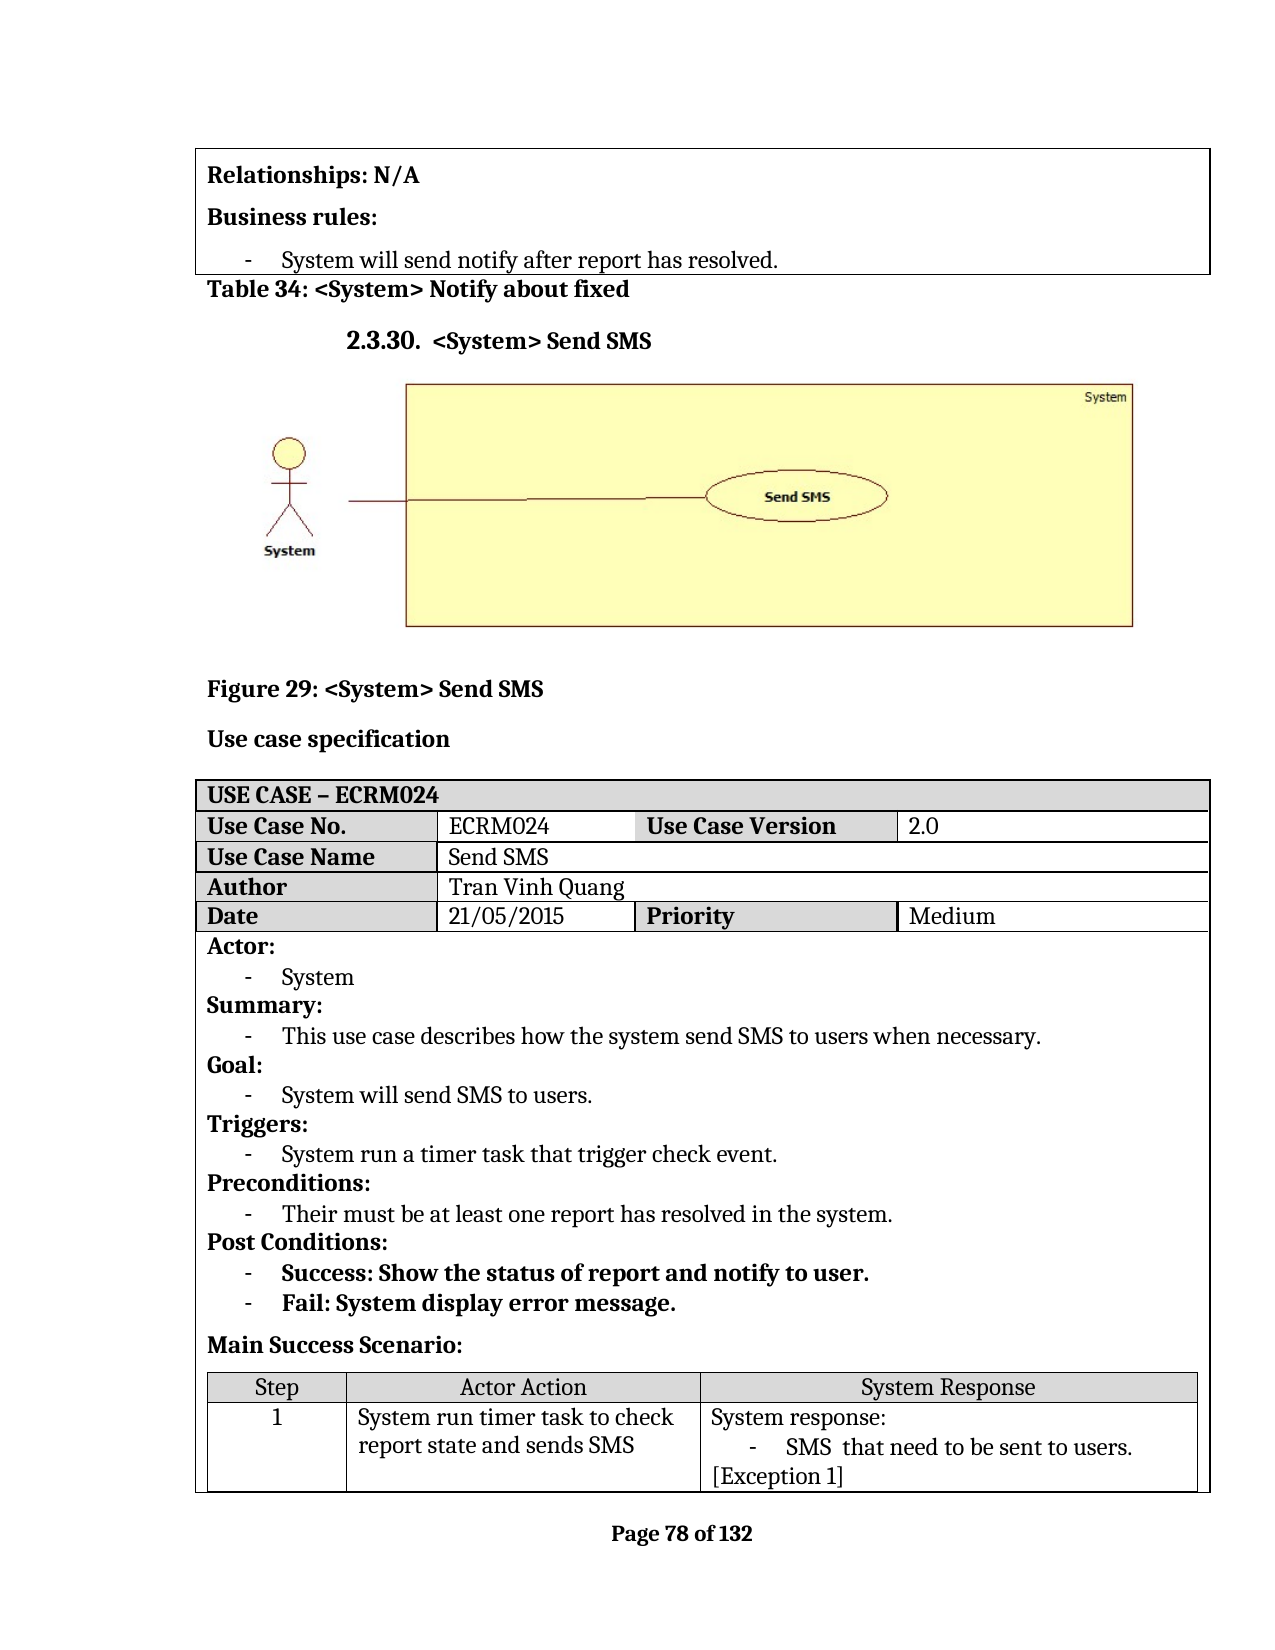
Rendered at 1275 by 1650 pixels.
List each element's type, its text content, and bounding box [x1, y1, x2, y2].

table_cell Author [196, 873, 437, 901]
picture [206, 360, 1157, 651]
table_cell Send SMS [438, 841, 1209, 871]
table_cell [196, 931, 1209, 1492]
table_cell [196, 149, 1209, 274]
table_cell ECRM024 [438, 812, 635, 841]
table_cell Use Case Version [635, 812, 897, 841]
table_cell Medium [899, 901, 1209, 931]
text Use case specification [207, 725, 1157, 754]
table_cell Use Case No. [196, 812, 437, 841]
table_header USE CASE – ECRM024 [197, 781, 1209, 810]
text Table : <System> Notify about fixed [207, 275, 1157, 304]
table_cell Tran Vinh Quang [438, 871, 1209, 901]
table_cell 21/05/2015 [438, 902, 634, 931]
list <System> Send SMS [346, 325, 1157, 356]
table_cell Priority [636, 902, 896, 931]
table_cell Use Case Name [197, 842, 436, 871]
text Figure : <System> Send SMS [207, 675, 1157, 704]
table_cell Date [197, 902, 436, 931]
table_cell 2.0 [898, 810, 1209, 841]
